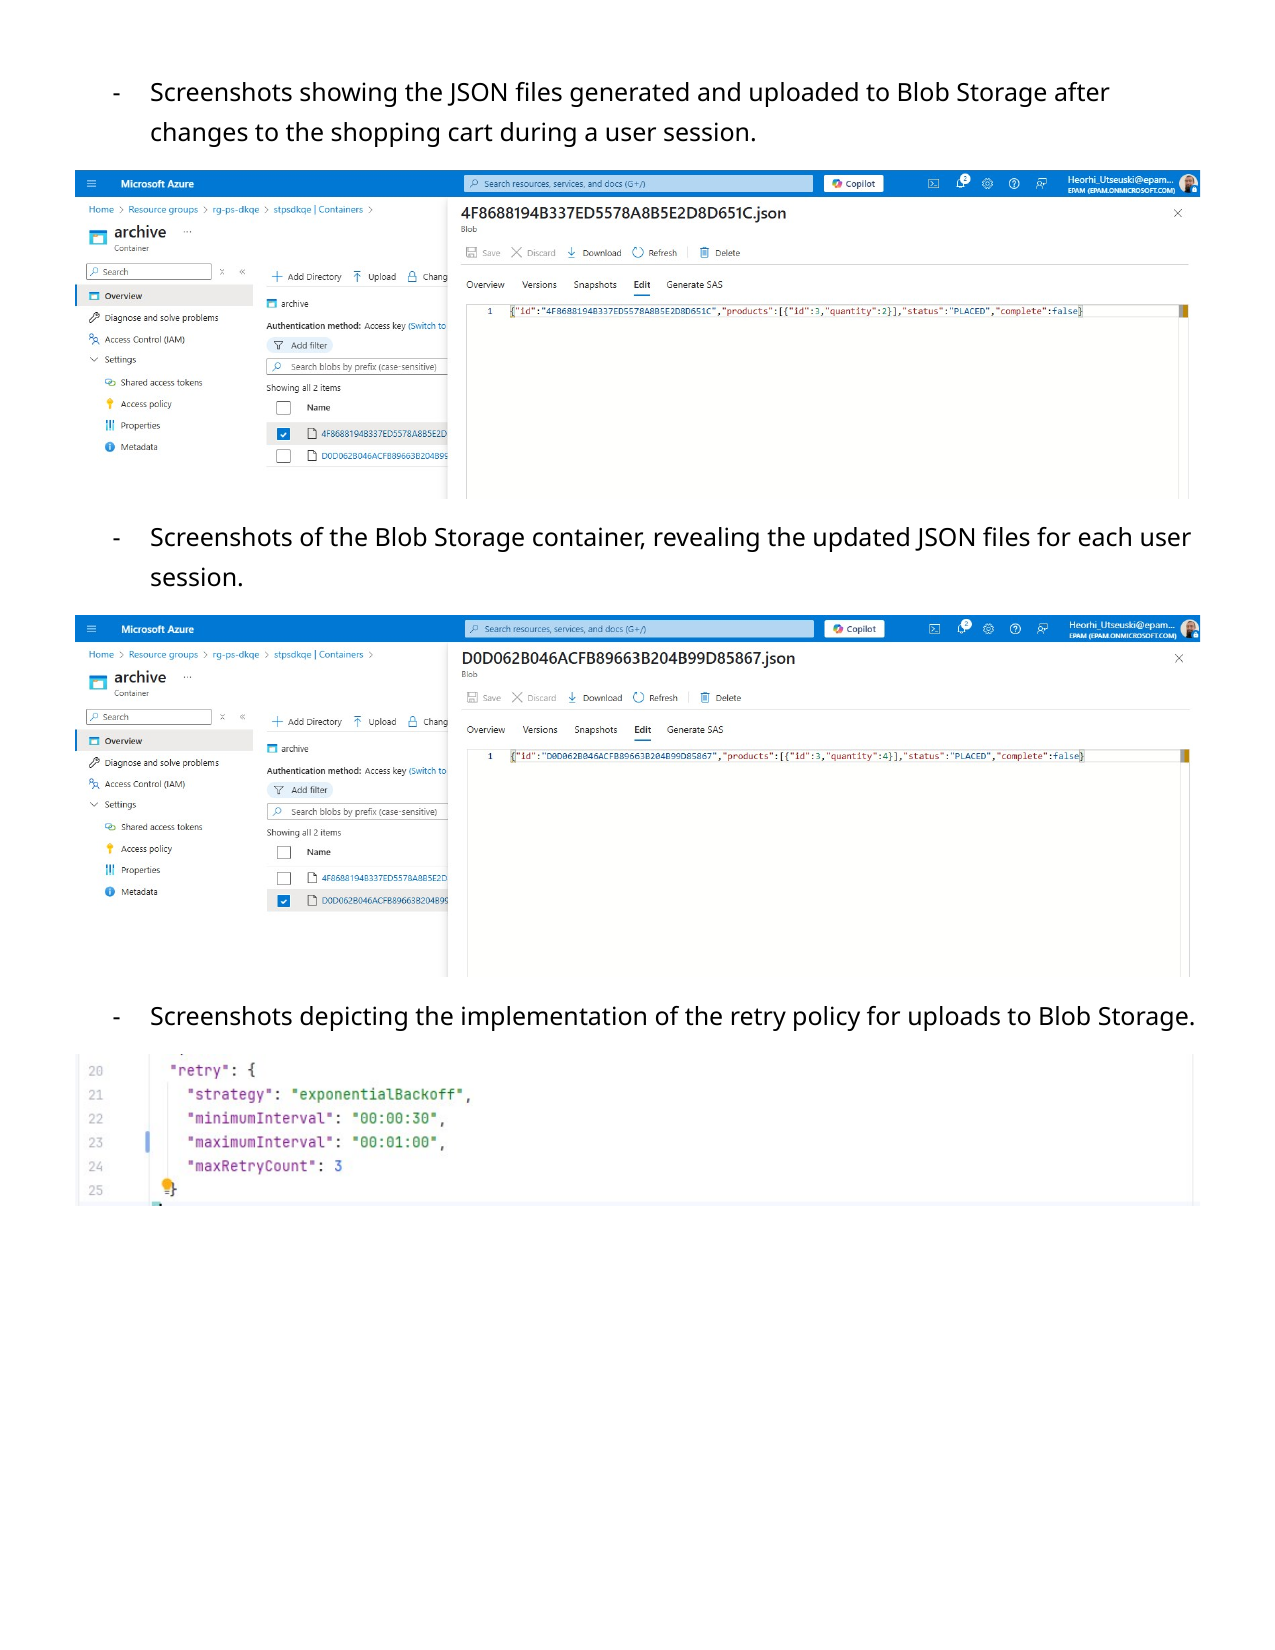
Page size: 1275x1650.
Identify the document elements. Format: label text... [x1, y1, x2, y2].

picture [75, 170, 1200, 499]
list Screenshots of the Blob Storage container, revealing the updated JSON files for each user session. [112, 520, 1200, 593]
list Screenshots depicting the implementation of the retry policy for uploads to Blob Storage. [112, 998, 1200, 1032]
picture [75, 615, 1200, 977]
picture [75, 1054, 1200, 1206]
list Screenshots showing the JSON files generated and uploaded to Blob Storage after changes to the shopping cart during a user session. [112, 75, 1200, 148]
